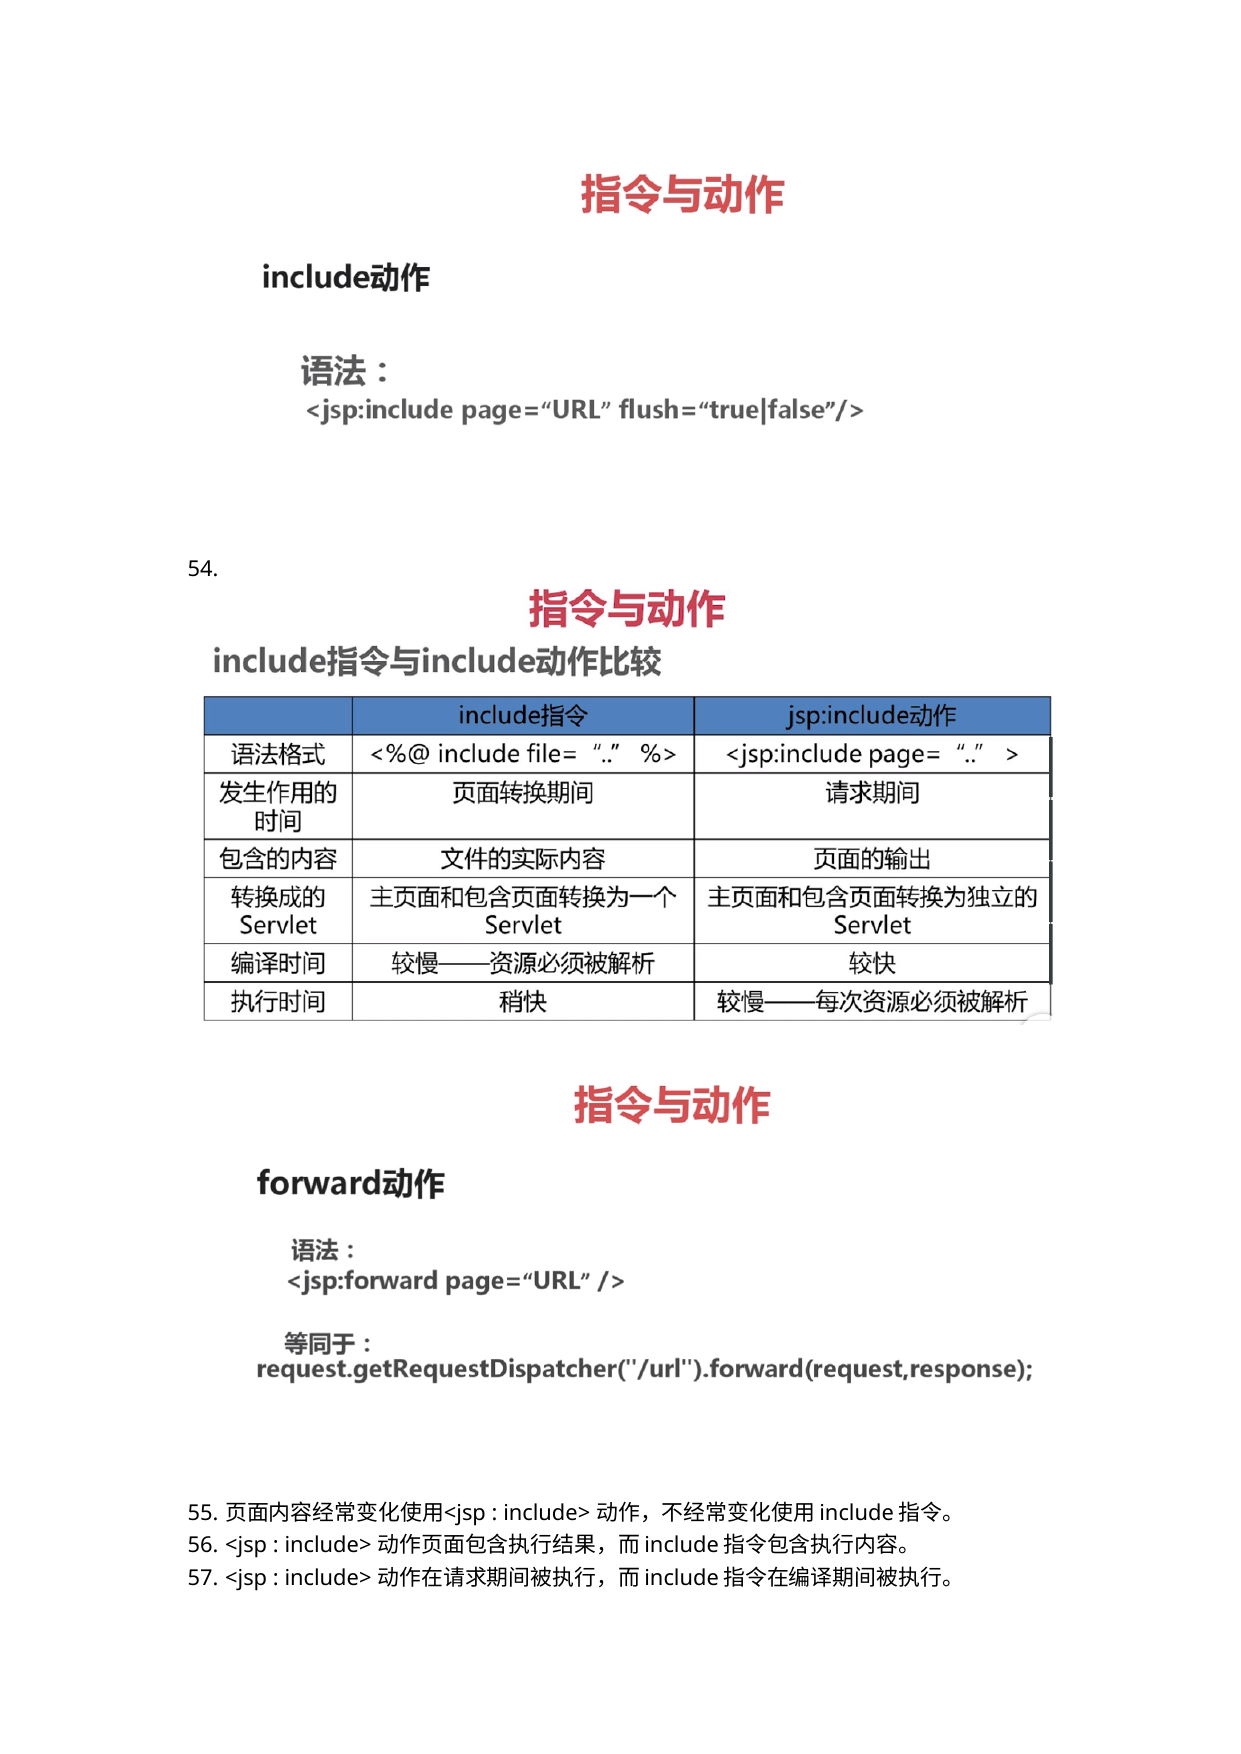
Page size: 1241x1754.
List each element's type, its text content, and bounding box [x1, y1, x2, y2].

list 页面内容经常变化使用<jsp : include> 动作，不经常变化使用include指令。 [187, 1494, 1053, 1527]
picture [187, 584, 1053, 1025]
picture [225, 162, 1091, 527]
list <jsp : include> 动作在请求期间被执行，而include指令在编译期间被执行。 [187, 1559, 1053, 1592]
list <jsp : include> 动作页面包含执行结果，而include指令包含执行内容。 [187, 1527, 1053, 1559]
picture [231, 1072, 1097, 1437]
